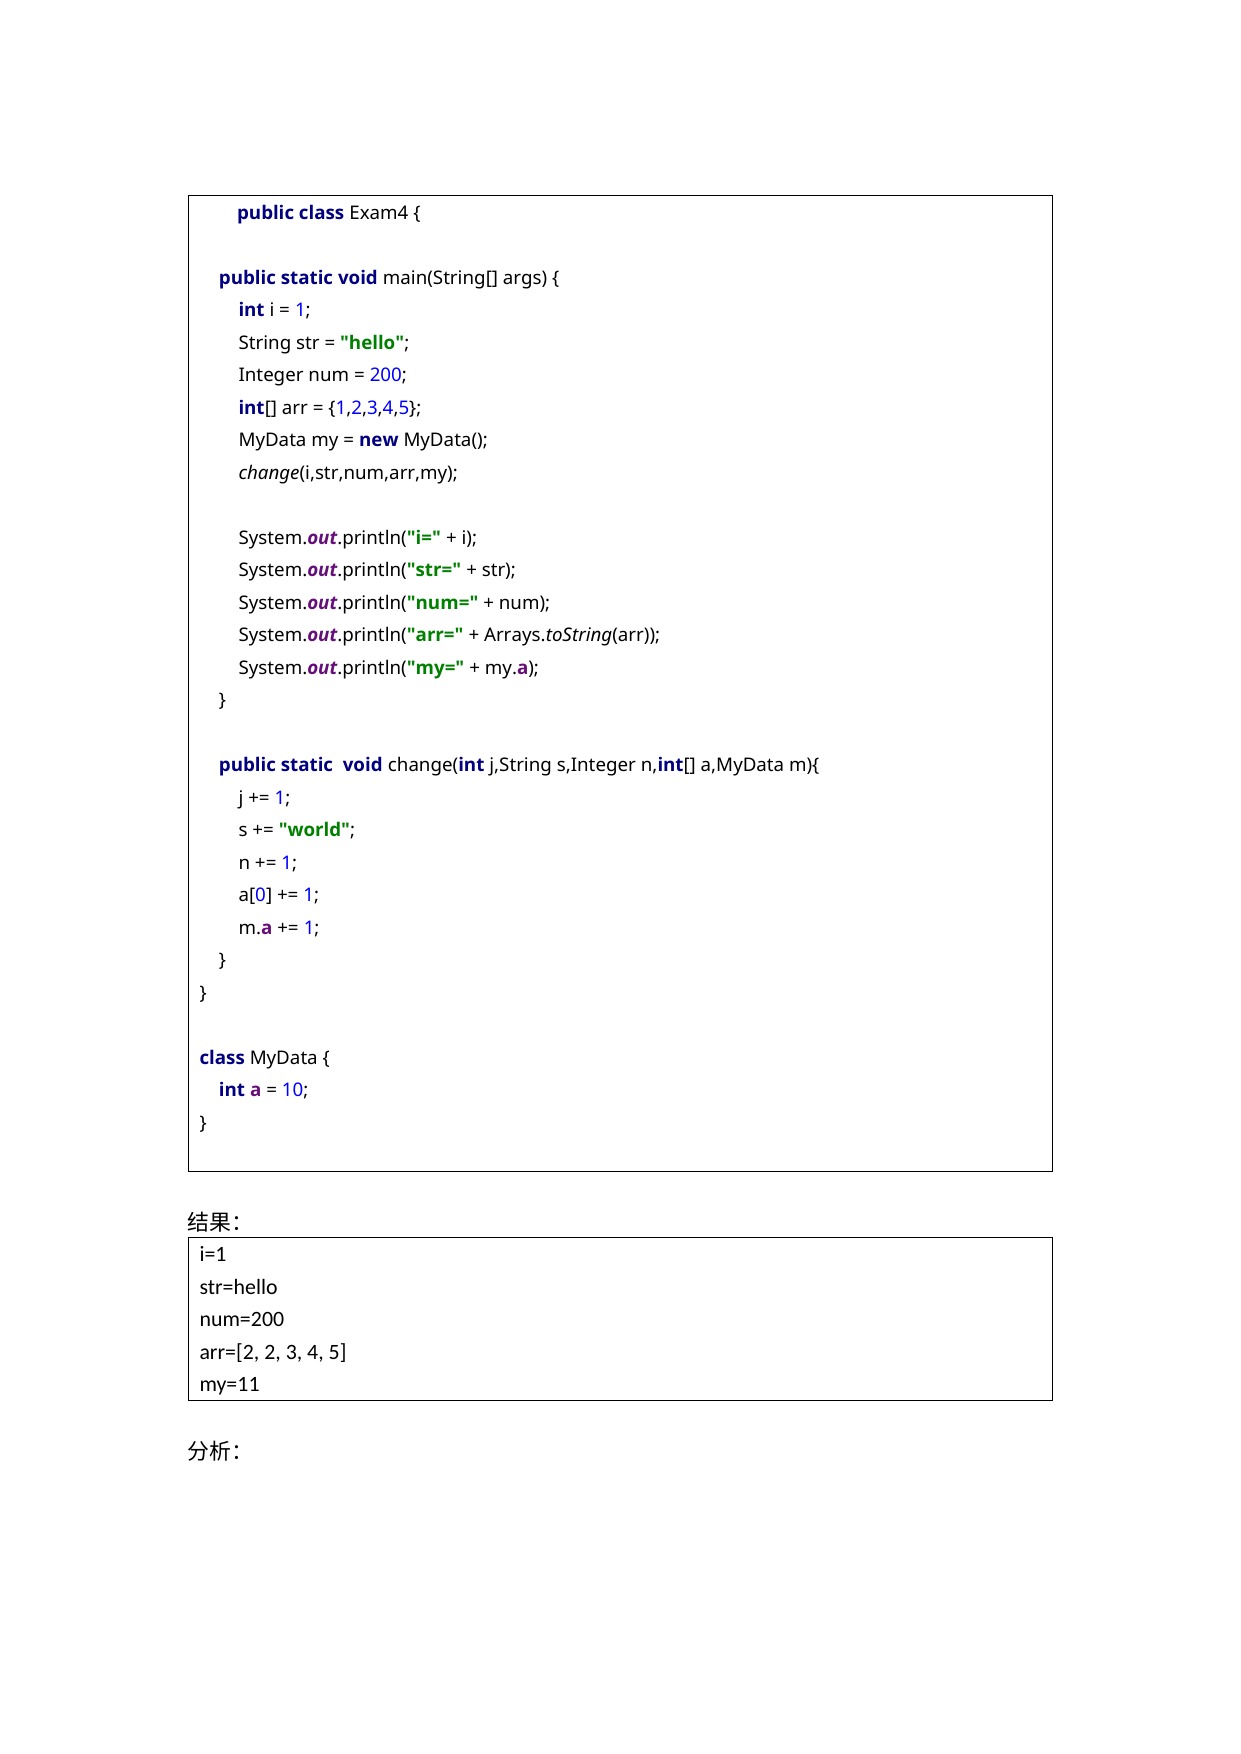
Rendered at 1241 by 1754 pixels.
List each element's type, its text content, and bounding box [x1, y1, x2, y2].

table_header public class Exam4 { public static void main(String[] args) { int i = 1; String str = "hello"; Integer num = 200; int[] arr = {1,2,3,4,5}; MyData my = new MyData(); change(i,str,num,arr,my); System.out.println("i=" + i); System.out.println("str=" + str); System.out.println("num=" + num); System.out.println("arr=" + Arrays.toString(arr)); System.out.println("my=" + my.a); } public static void change(int j,String s,Integer n,int[] a,MyData m){ j += 1; s += "world"; n += 1; a[0] += 1; m.a += 1; } } class MyData { int a = 10; } [189, 196, 1052, 1171]
text 分析： [187, 1434, 1053, 1466]
table_header i=1 str=hello num=200 arr=[2, 2, 3, 4, 5] my=11 [189, 1238, 1052, 1400]
text 结果： [187, 1204, 1053, 1237]
